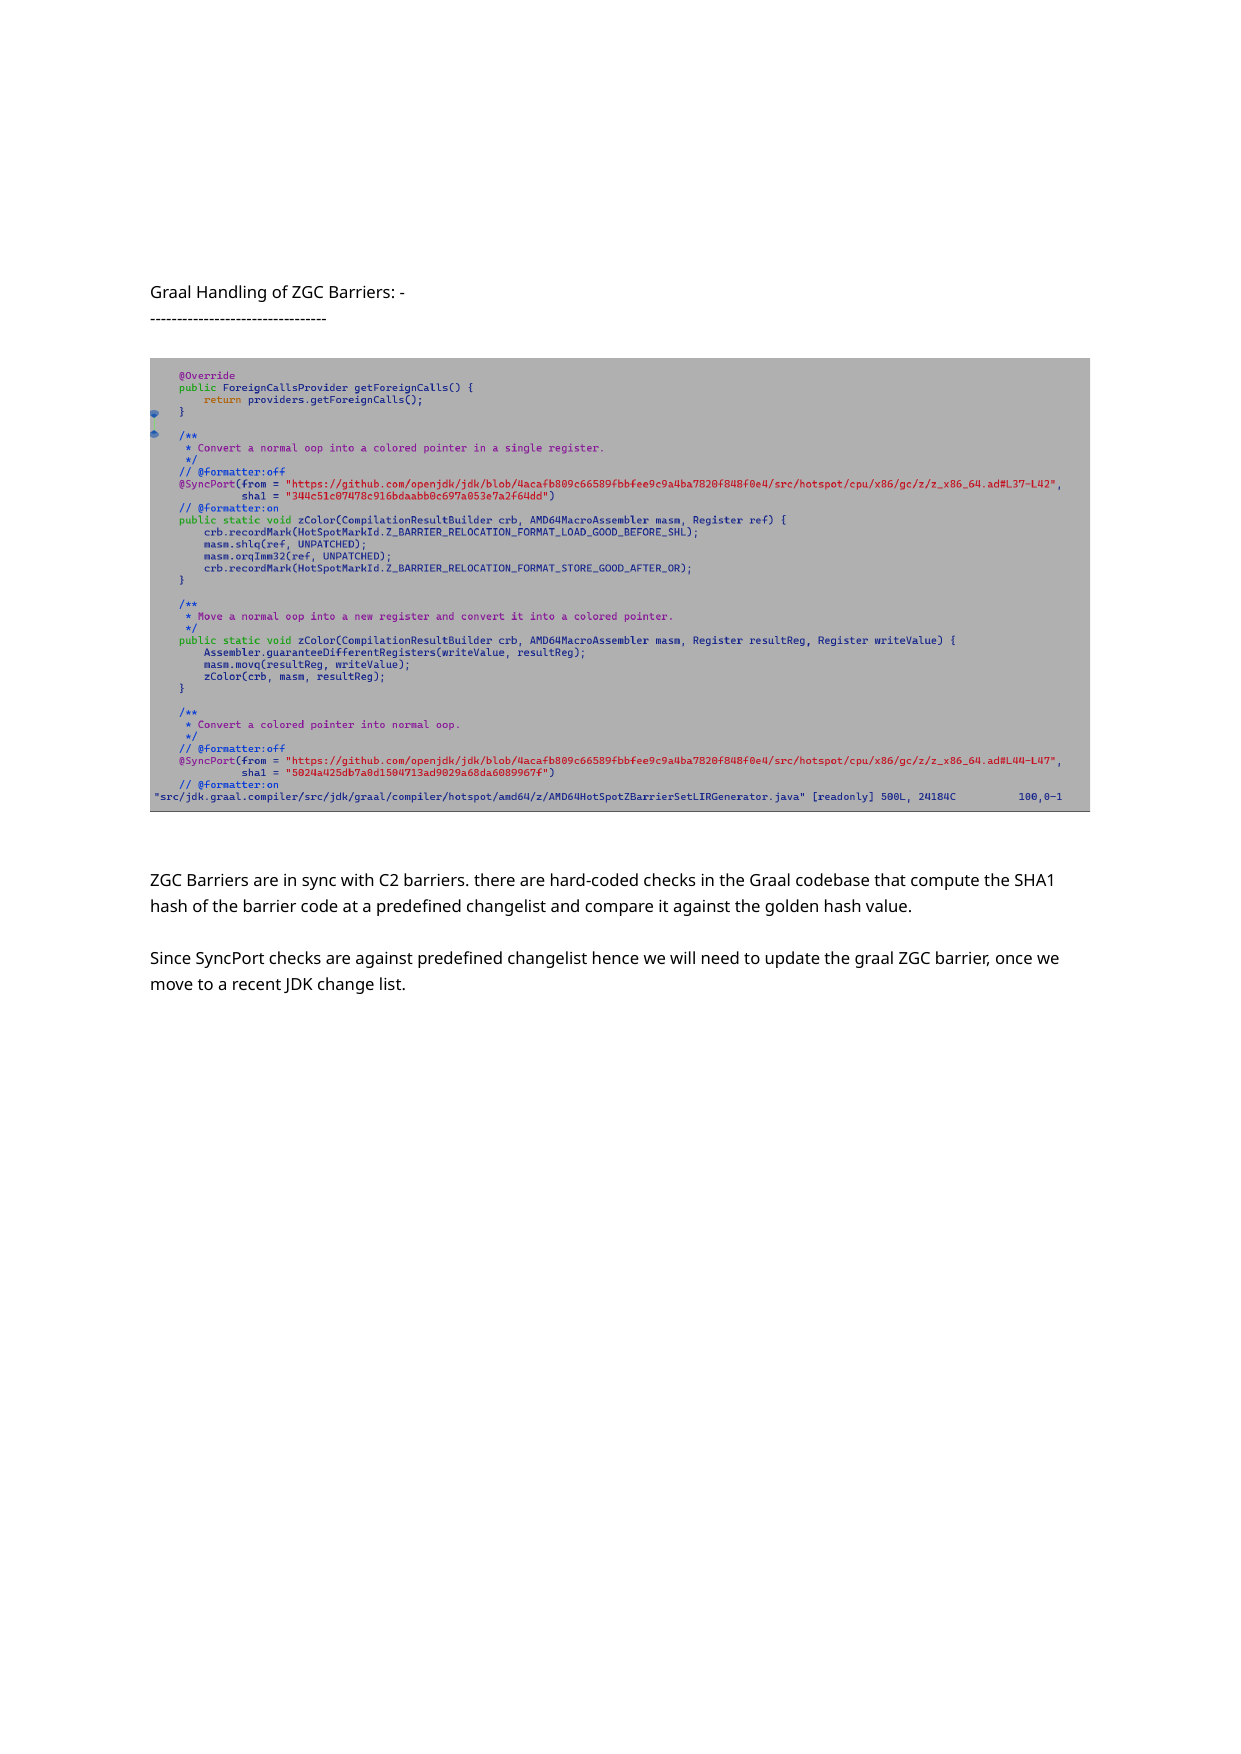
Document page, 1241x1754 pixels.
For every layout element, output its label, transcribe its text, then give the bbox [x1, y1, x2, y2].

text Graal Handling of ZGC Barriers: - [150, 280, 1090, 303]
text --------------------------------- [150, 306, 1090, 329]
text Since SyncPort checks are against predefined changelist hence we will need to update the graal ZGC barrier, once we move to a recent JDK change list. [150, 947, 1090, 995]
text ZGC Barriers are in sync with C2 barriers. there are hard-coded checks in the Graal codebase that compute the SHA1 hash of the barrier code at a predefined changelist and compare it against the golden hash value. [150, 868, 1090, 917]
picture [150, 358, 1091, 812]
